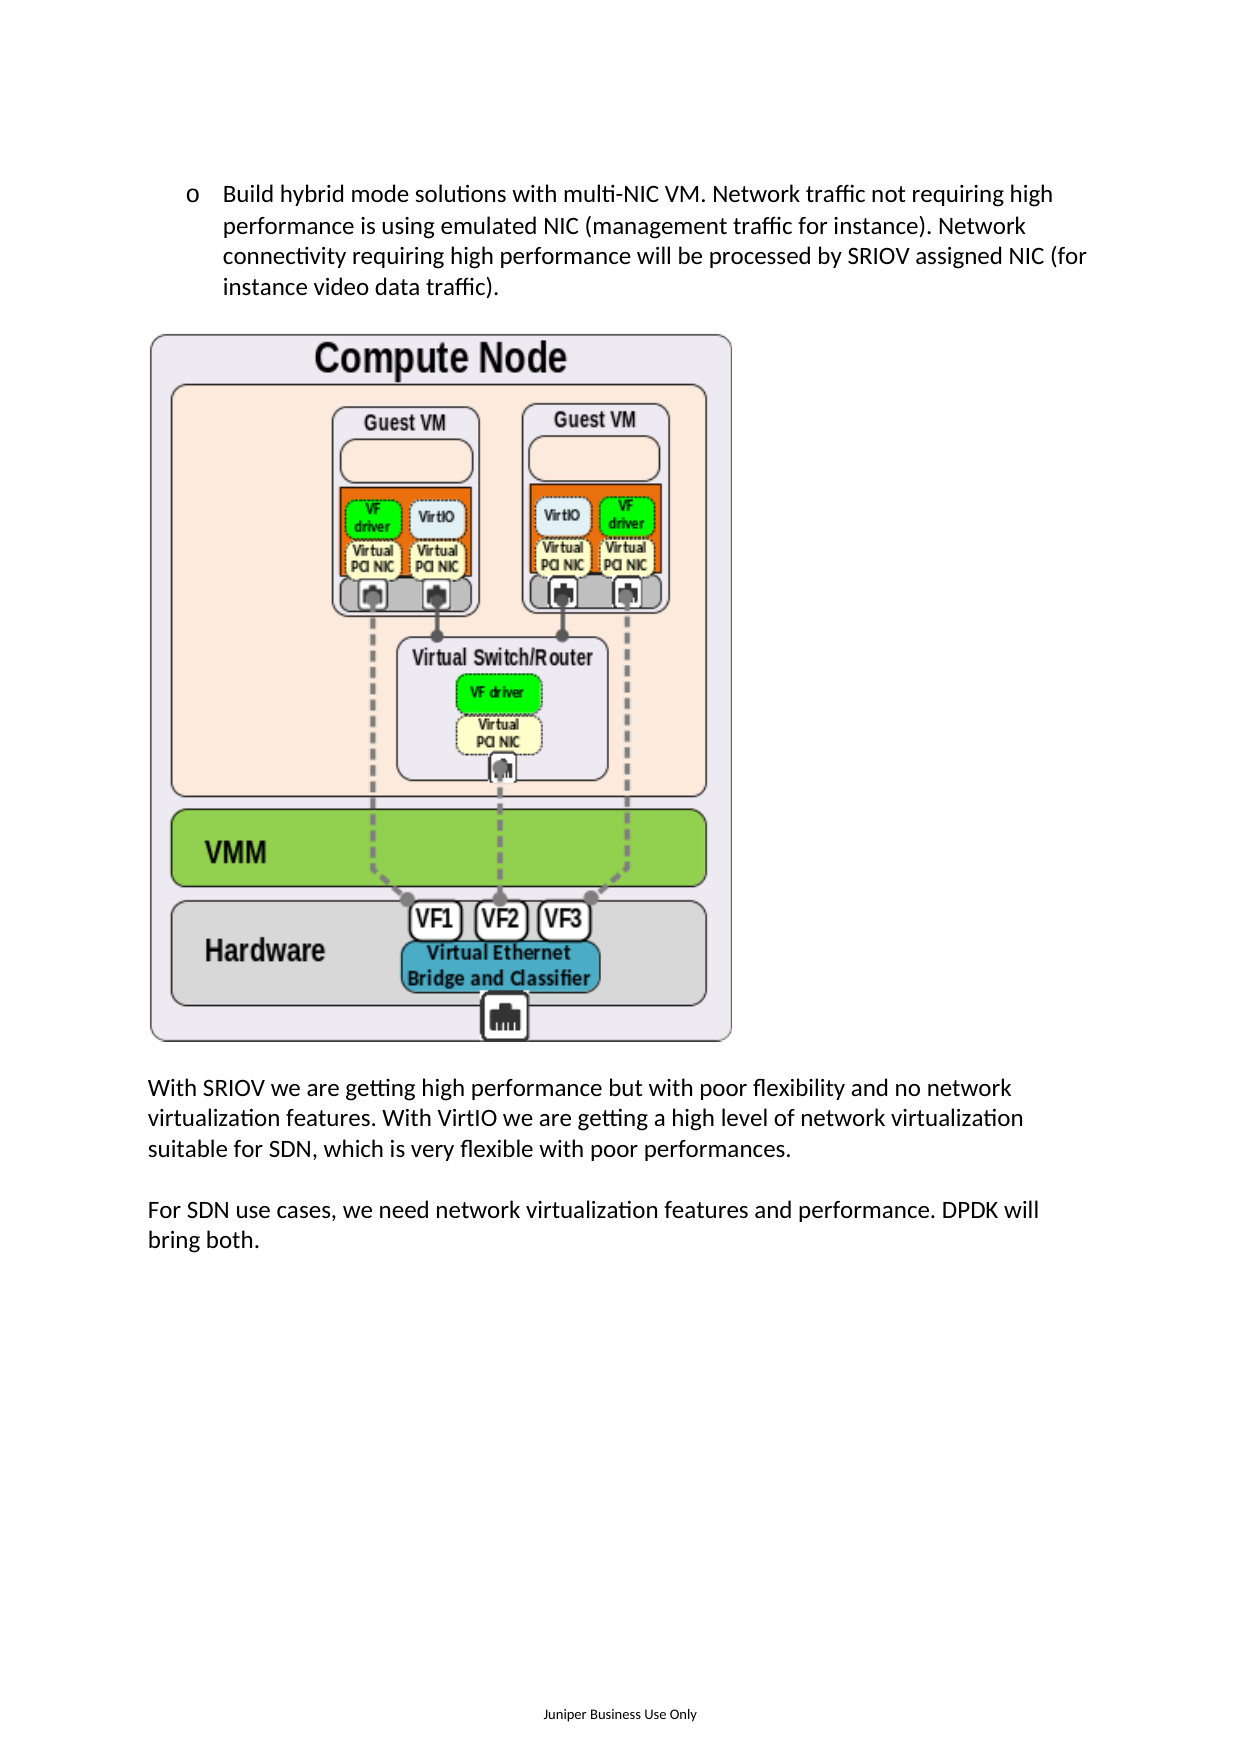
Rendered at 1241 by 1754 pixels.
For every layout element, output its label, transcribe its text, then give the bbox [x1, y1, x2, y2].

text With SRIOV we are getting high performance but with poor flexibility and no network virtualization features. With VirtIO we are getting a high level of network virtualization suitable for SDN, which is very flexible with poor performances. [148, 1072, 1093, 1163]
list Build hybrid mode solutions with multi-NIC VM. Network traffic not requiring high performance is using emulated NIC (management traffic for instance). Network connectivity requiring high performance will be processed by SRIOV assigned NIC (for instance video data traffic). [185, 178, 1093, 301]
text For SDN use cases, we need network virtualization features and performance. DPDK will bring both. [148, 1194, 1093, 1255]
